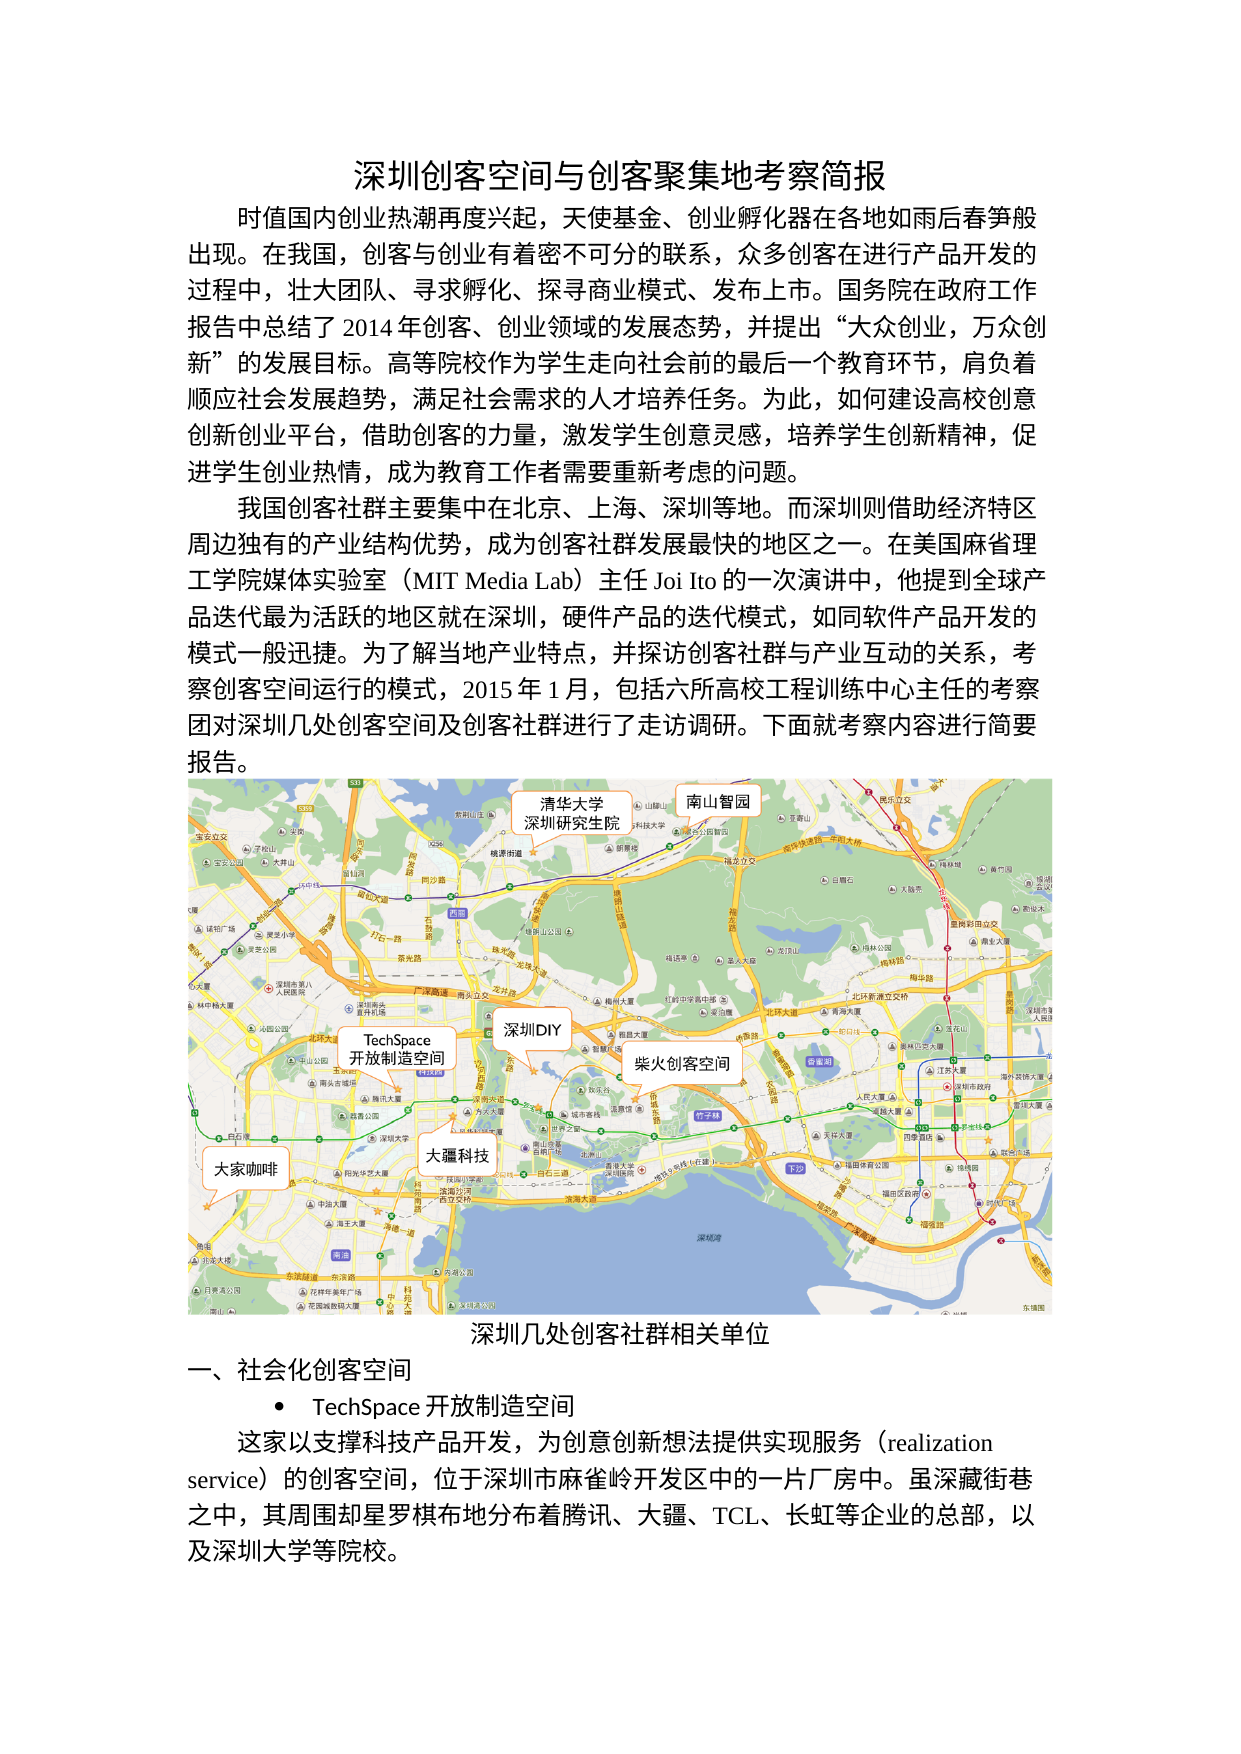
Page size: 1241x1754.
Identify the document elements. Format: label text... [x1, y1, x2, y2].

text 深圳几处创客社群相关单位 [187, 1315, 1053, 1350]
text 这家以支撑科技产品开发，为创意创新想法提供实现服务（realization service）的创客空间，位于深圳市麻雀岭开发区中的一片厂房中。虽深藏街巷之中，其周围却星罗棋布地分布着腾讯、大疆、TCL、长虹等企业的总部，以及深圳大学等院校。 [187, 1423, 1053, 1568]
text 一、社会化创客空间 [187, 1350, 1053, 1387]
text 深圳创客空间与创客聚集地考察简报 [187, 150, 1053, 198]
list TechSpace开放制造空间 [275, 1387, 1053, 1423]
picture [187, 778, 1053, 1315]
text 我国创客社群主要集中在北京、上海、深圳等地。而深圳则借助经济特区周边独有的产业结构优势，成为创客社群发展最快的地区之一。在美国麻省理工学院媒体实验室（MIT Media Lab）主任Joi Ito的一次演讲中，他提到全球产品迭代最为活跃的地区就在深圳，硬件产品的迭代模式，如同软件产品开发的模式一般迅捷。为了解当地产业特点，并探访创客社群与产业互动的关系，考察创客空间运行的模式，2015年1月，包括六所高校工程训练中心主任的考察团对深圳几处创客空间及创客社群进行了走访调研。下面就考察内容进行简要报告。 [187, 488, 1053, 778]
text 时值国内创业热潮再度兴起，天使基金、创业孵化器在各地如雨后春笋般出现。在我国，创客与创业有着密不可分的联系，众多创客在进行产品开发的过程中，壮大团队、寻求孵化、探寻商业模式、发布上市。国务院在政府工作报告中总结了2014年创客、创业领域的发展态势，并提出“大众创业，万众创新”的发展目标。高等院校作为学生走向社会前的最后一个教育环节，肩负着顺应社会发展趋势，满足社会需求的人才培养任务。为此，如何建设高校创意创新创业平台，借助创客的力量，激发学生创意灵感，培养学生创新精神，促进学生创业热情，成为教育工作者需要重新考虑的问题。 [187, 198, 1053, 488]
